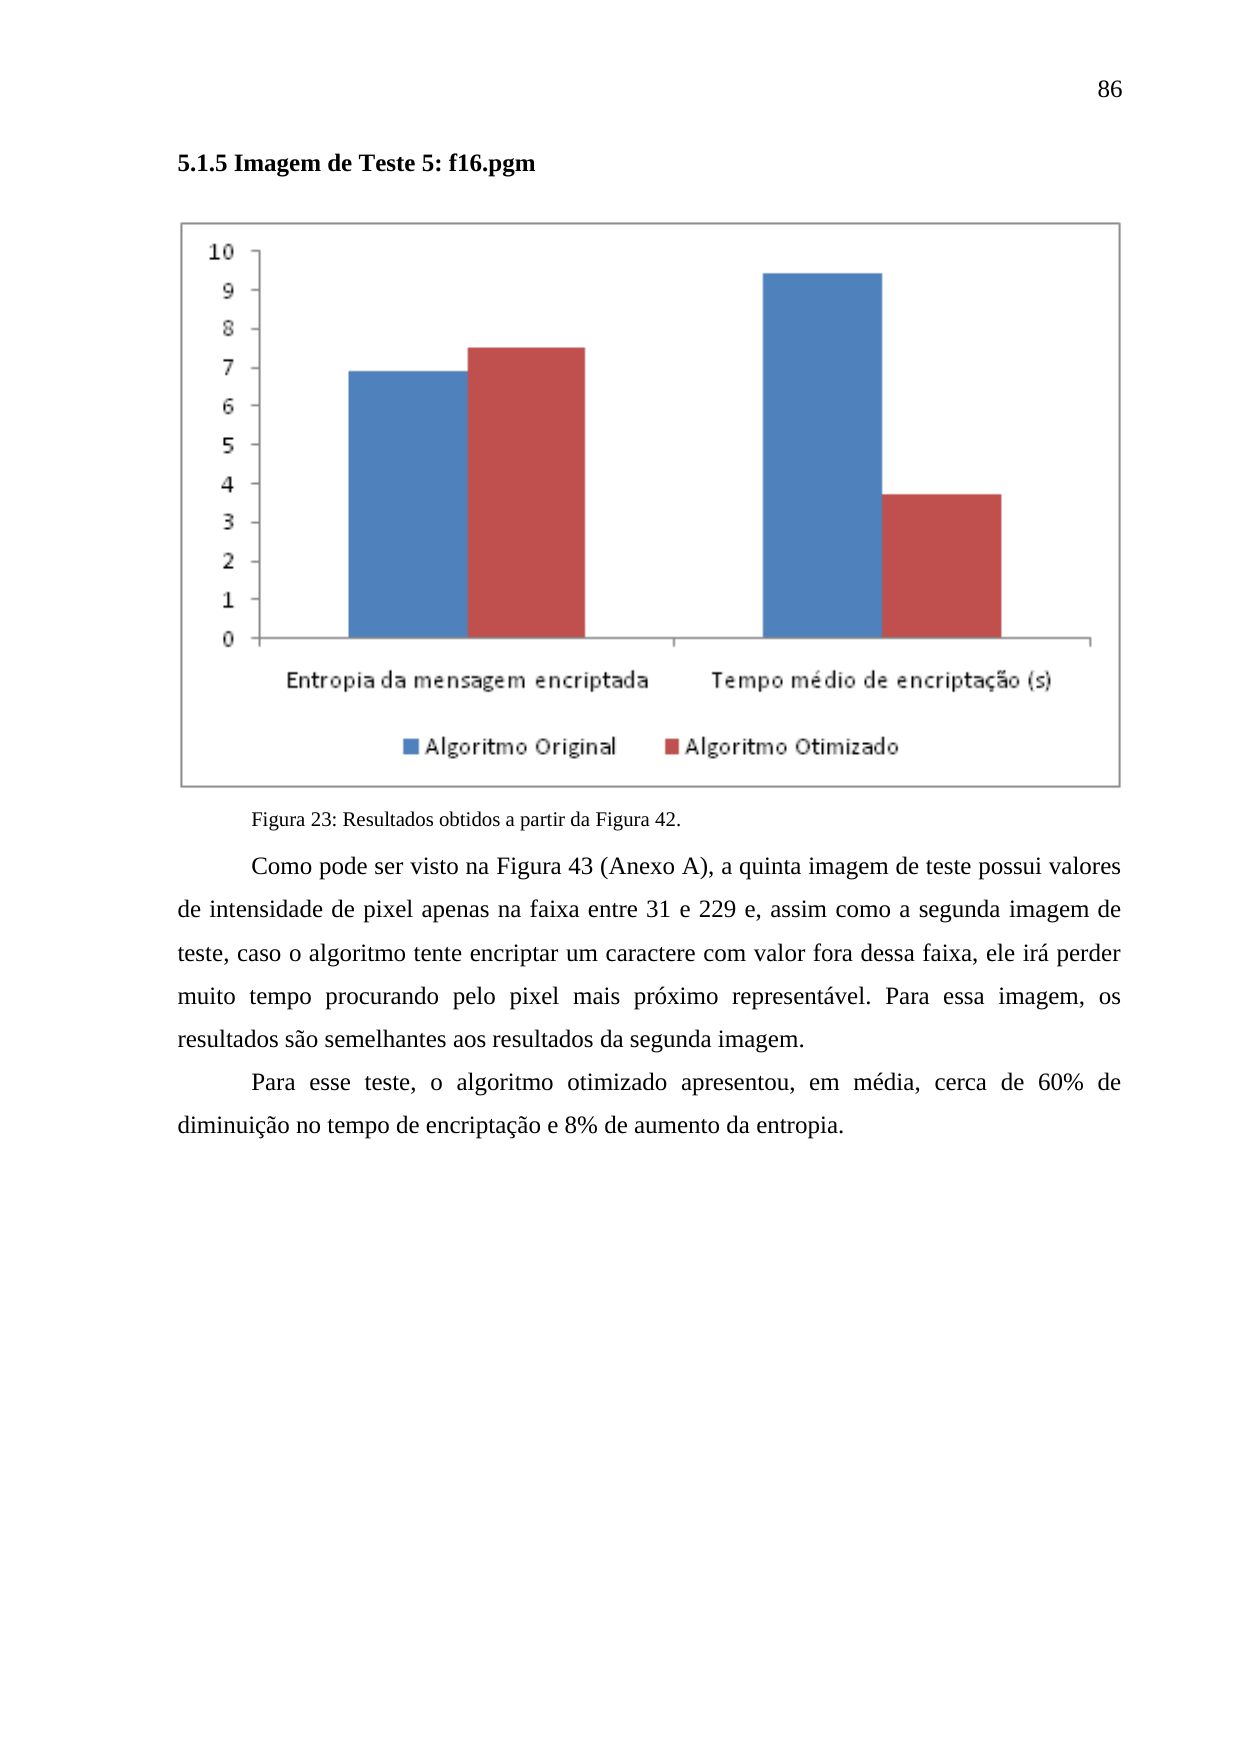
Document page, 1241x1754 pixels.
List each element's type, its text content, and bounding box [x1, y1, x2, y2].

picture [177, 220, 1125, 792]
subtitle 5.1.5 Imagem de Teste 5: f16.pgm [177, 148, 1122, 176]
text Para esse teste, o algoritmo otimizado apresentou, em média, cerca de 60% de diminuição no tempo de encriptação e 8% de aumento da entropia. [177, 1067, 1122, 1139]
